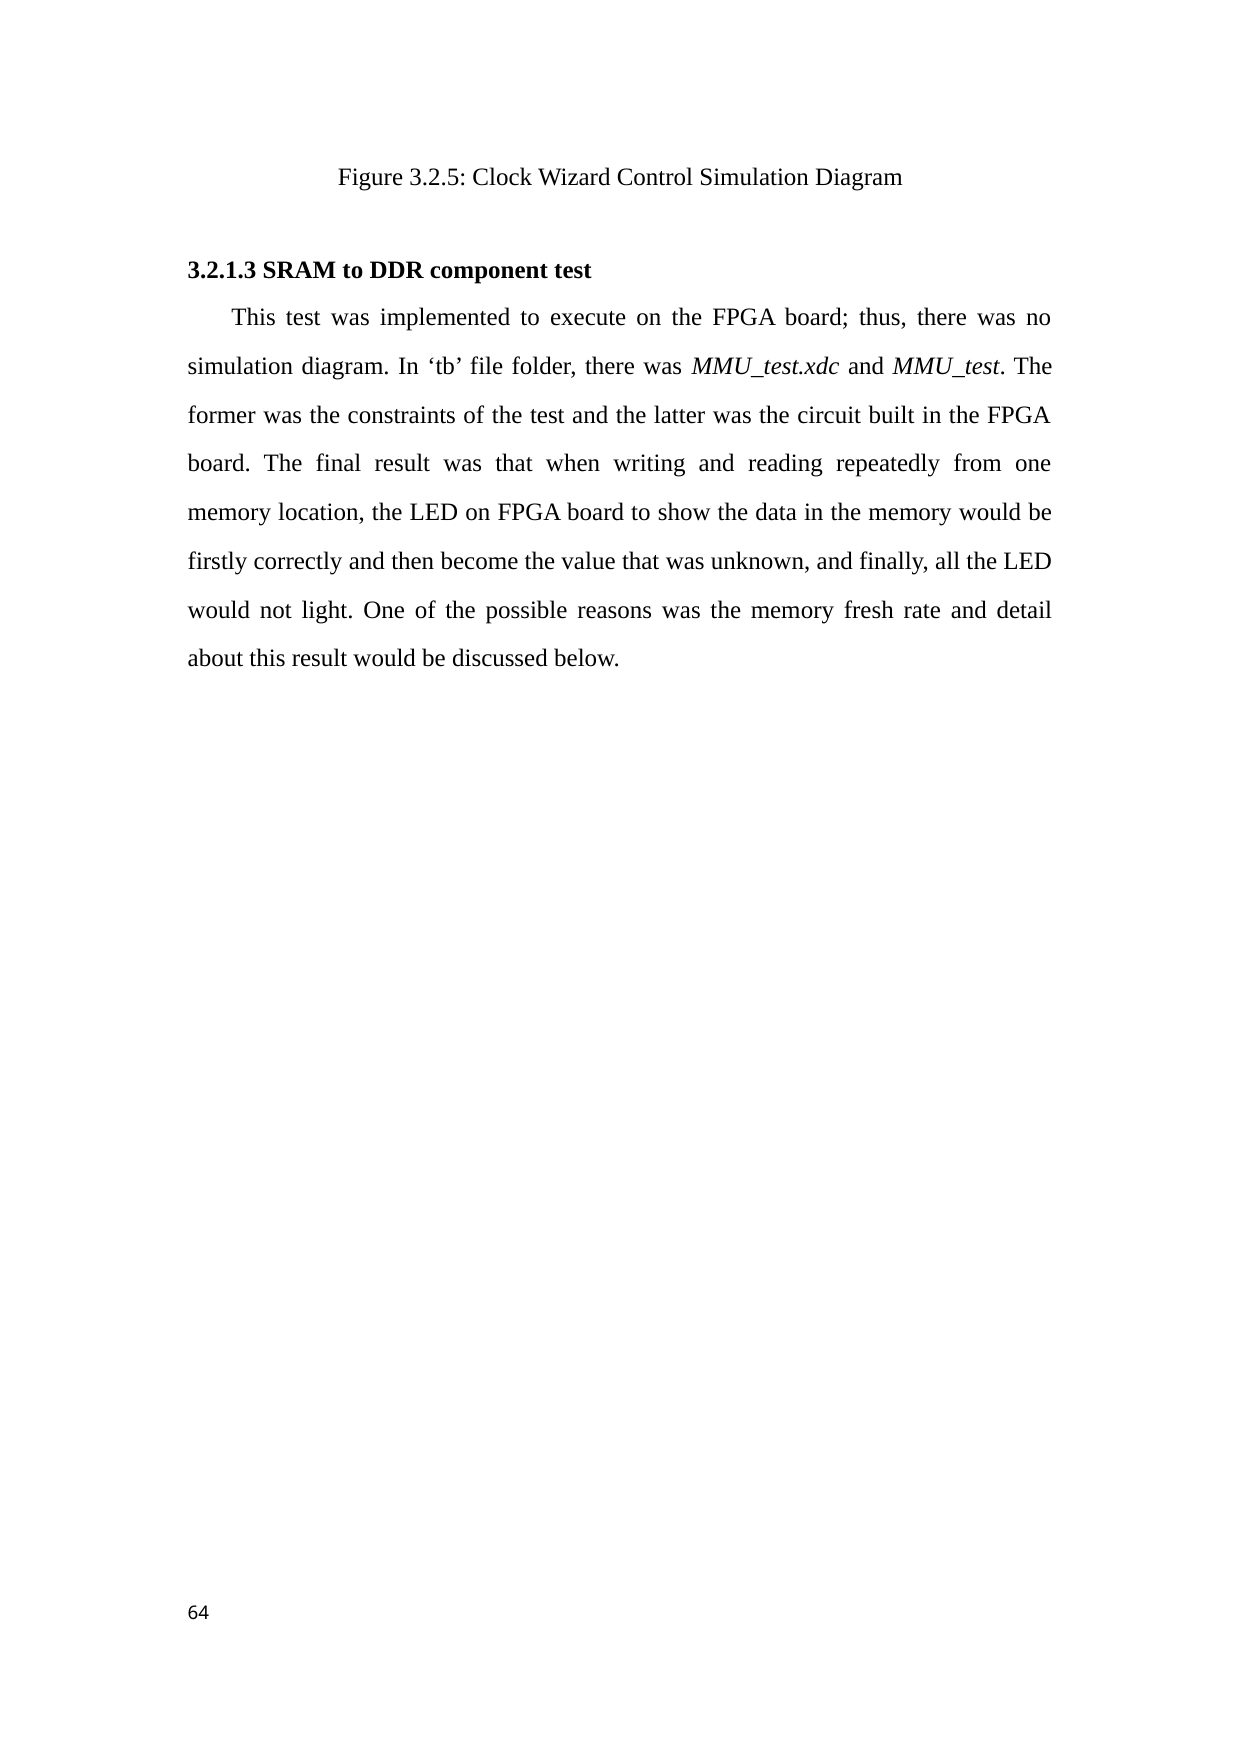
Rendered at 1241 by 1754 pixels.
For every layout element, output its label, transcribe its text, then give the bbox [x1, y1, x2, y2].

text Figure 3.2.5: Clock Wizard Control Simulation Diagram [187, 160, 1053, 192]
text 3.2.1.3 SRAM to DDR component test [187, 253, 1053, 286]
text This test was implemented to execute on the FPGA board; thus, there was no simulation diagram. In ‘tb’ file folder, there was MMU_test.xdc and MMU_test. The former was the constraints of the test and the latter was the circuit built in the FPGA board. The final result was that when writing and reading repeatedly from one memory location, the LED on FPGA board to show the data in the memory would be firstly correctly and then become the value that was unknown, and finally, all the LED would not light. One of the possible reasons was the memory fresh rate and detail about this result would be discussed below. [187, 300, 1053, 674]
